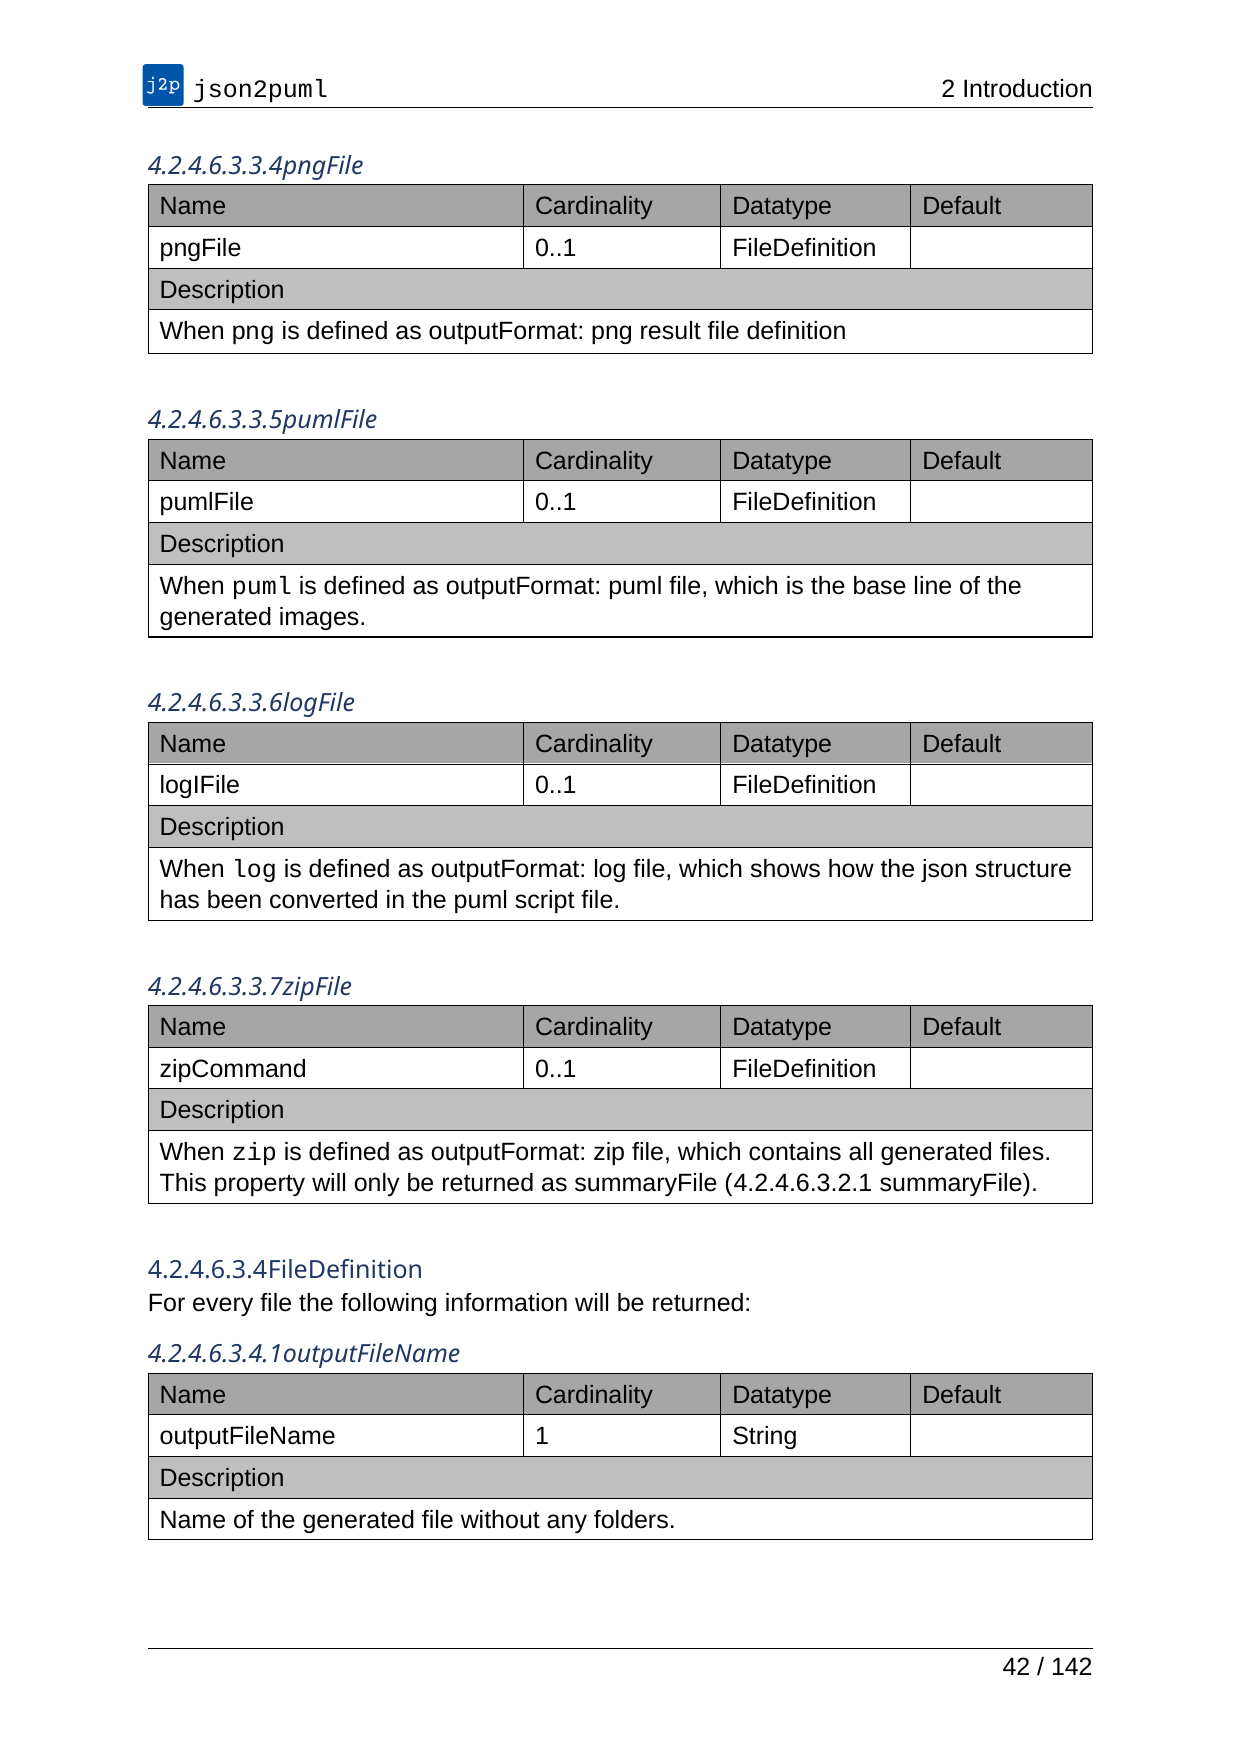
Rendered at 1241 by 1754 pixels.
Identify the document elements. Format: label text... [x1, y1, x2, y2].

table_cell [911, 765, 1092, 805]
table_header Cardinality [524, 185, 720, 226]
table_header Default [911, 1006, 1092, 1047]
table_header Datatype [721, 1006, 910, 1047]
table_cell Description [149, 806, 1092, 847]
table_cell Description [149, 1457, 1092, 1498]
table_cell Description [149, 523, 1092, 564]
subtitle pngFile [148, 148, 1093, 182]
table_cell FileDefinition [721, 765, 910, 805]
table_header Datatype [721, 185, 910, 226]
subtitle zipFile [148, 968, 1093, 1002]
table_cell 0..1 [524, 227, 720, 268]
table_cell String [721, 1415, 910, 1456]
table_cell [911, 227, 1092, 268]
table_cell Description [149, 1089, 1092, 1130]
table_cell 1 [524, 1415, 720, 1456]
table_cell pngFile [149, 227, 523, 268]
table_header Name [149, 723, 523, 763]
picture [142, 64, 184, 106]
table_cell When zip is defined as outputFormat: zip file, which contains all generated files. This property will only be returned as summaryFile (4.2.4.6.3.2.1 summaryFile). [149, 1131, 1092, 1203]
table_header Name [149, 1006, 523, 1047]
table_header Cardinality [524, 1374, 720, 1414]
table_cell FileDefinition [721, 227, 910, 268]
table_header Datatype [721, 440, 910, 480]
table_header Cardinality [524, 723, 720, 763]
table_cell FileDefinition [721, 481, 910, 522]
table_header Default [911, 440, 1092, 480]
table_header Name [149, 1374, 523, 1414]
table_header Name [149, 185, 523, 226]
table_header Name [149, 440, 523, 480]
table_header Cardinality [524, 440, 720, 480]
table_cell logIFile [149, 765, 523, 805]
text For every file the following information will be returned: [148, 1288, 1093, 1317]
table_cell When log is defined as outputFormat: log file, which shows how the json structure has been converted in the puml script file. [149, 848, 1092, 919]
table_cell [911, 1048, 1092, 1088]
table_header Default [911, 723, 1092, 763]
table_header Default [911, 185, 1092, 226]
table_cell When puml is defined as outputFormat: puml file, which is the base line of the generated images. [149, 565, 1092, 636]
table_header Datatype [721, 1374, 910, 1414]
table_cell Name of the generated file without any folders. [149, 1499, 1092, 1539]
table_cell FileDefinition [721, 1048, 910, 1088]
subtitle pumlFile [148, 402, 1093, 436]
table_cell zipCommand [149, 1048, 523, 1088]
table_cell When png is defined as outputFormat: png result file definition [149, 310, 1092, 353]
subtitle outputFileName [148, 1336, 1093, 1370]
table_cell [911, 481, 1092, 522]
table_cell [911, 1415, 1092, 1456]
table_cell Description [149, 269, 1092, 309]
subtitle logFile [148, 685, 1093, 719]
subtitle FileDefinition [148, 1251, 1093, 1285]
table_cell 0..1 [524, 1048, 720, 1088]
table_header Cardinality [524, 1006, 720, 1047]
table_header Datatype [721, 723, 910, 763]
table_cell outputFileName [149, 1415, 523, 1456]
table_cell pumlFile [149, 481, 523, 522]
table_cell 0..1 [524, 765, 720, 805]
table_header Default [911, 1374, 1092, 1414]
table_cell 0..1 [524, 481, 720, 522]
